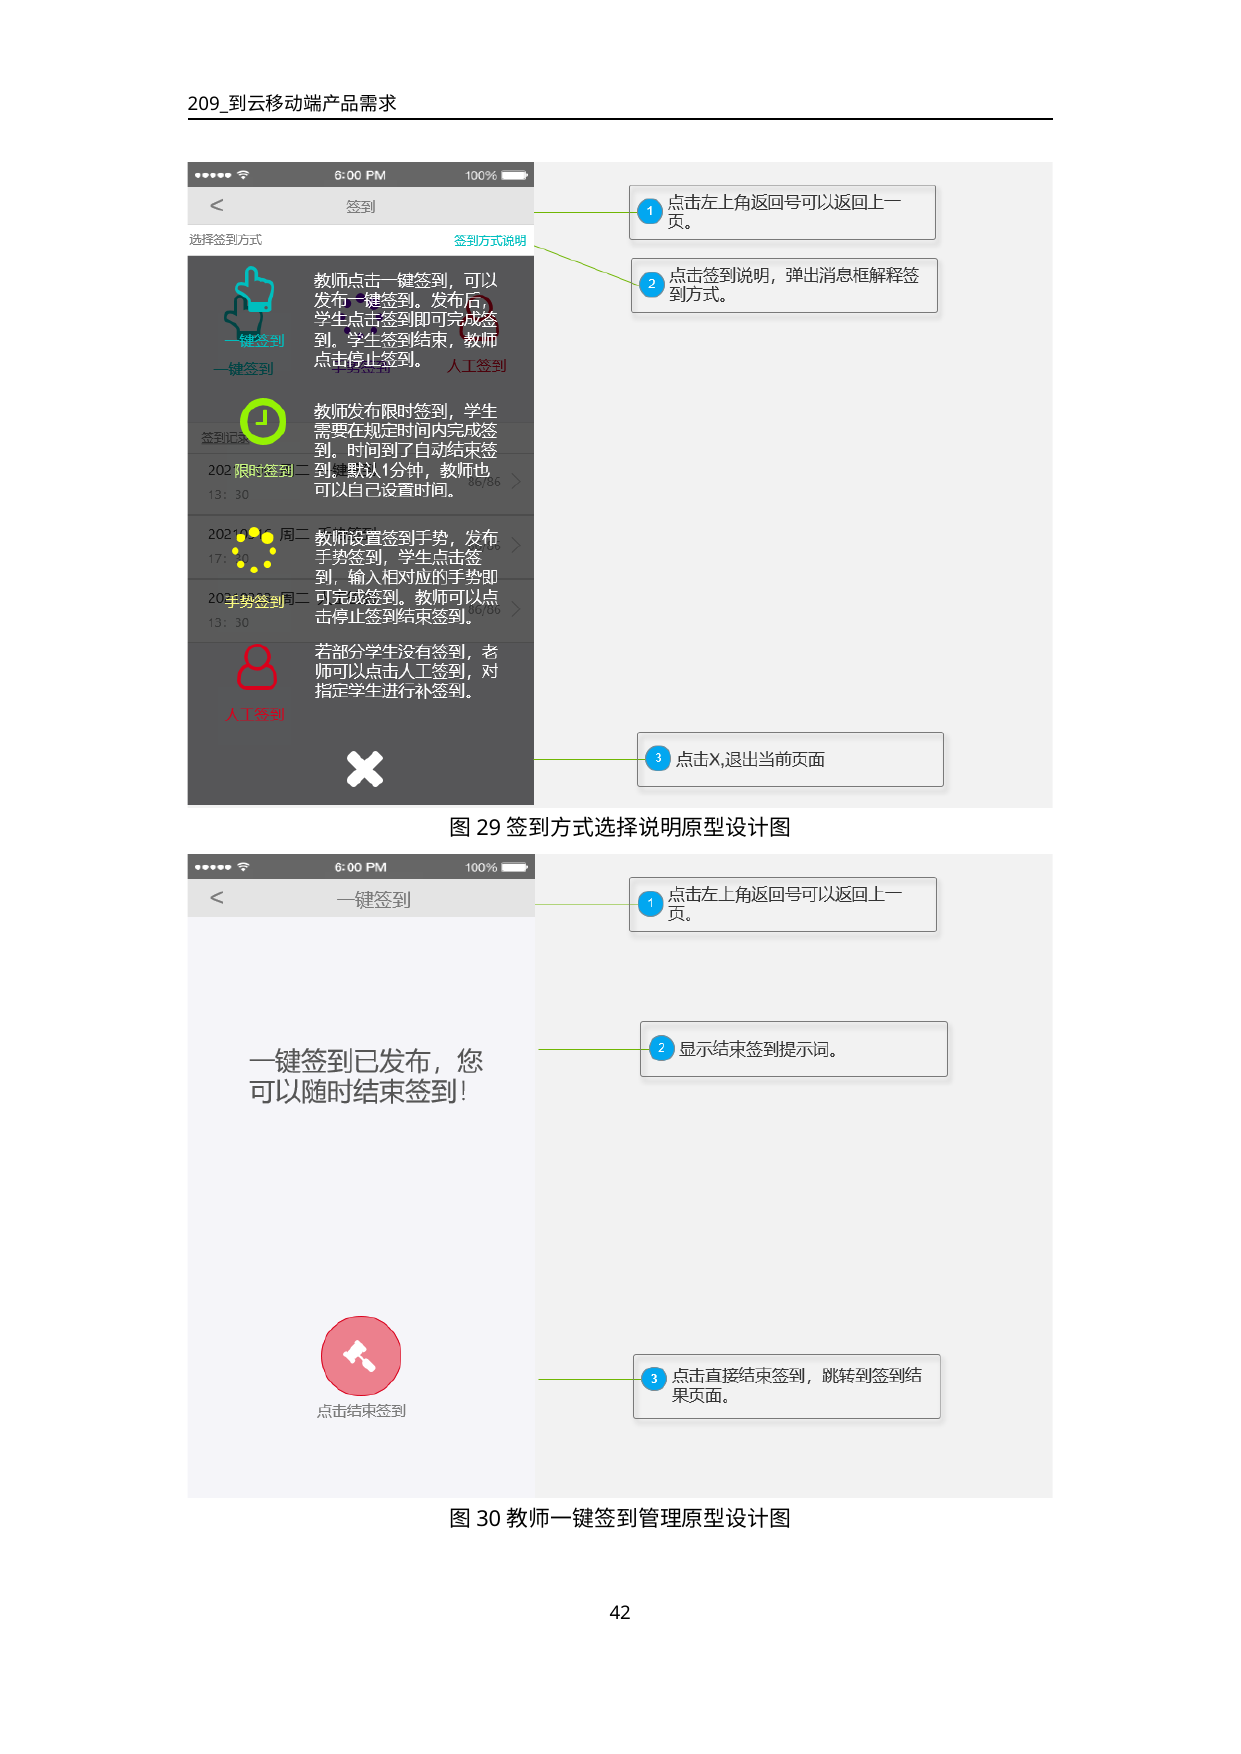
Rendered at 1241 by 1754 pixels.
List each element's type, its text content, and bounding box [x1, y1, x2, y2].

text 图 30 教师一键签到管理原型设计图 [187, 1501, 1053, 1533]
picture [187, 854, 1053, 1498]
text 图 29 签到方式选择说明原型设计图 [187, 810, 1053, 842]
picture [187, 161, 1053, 808]
